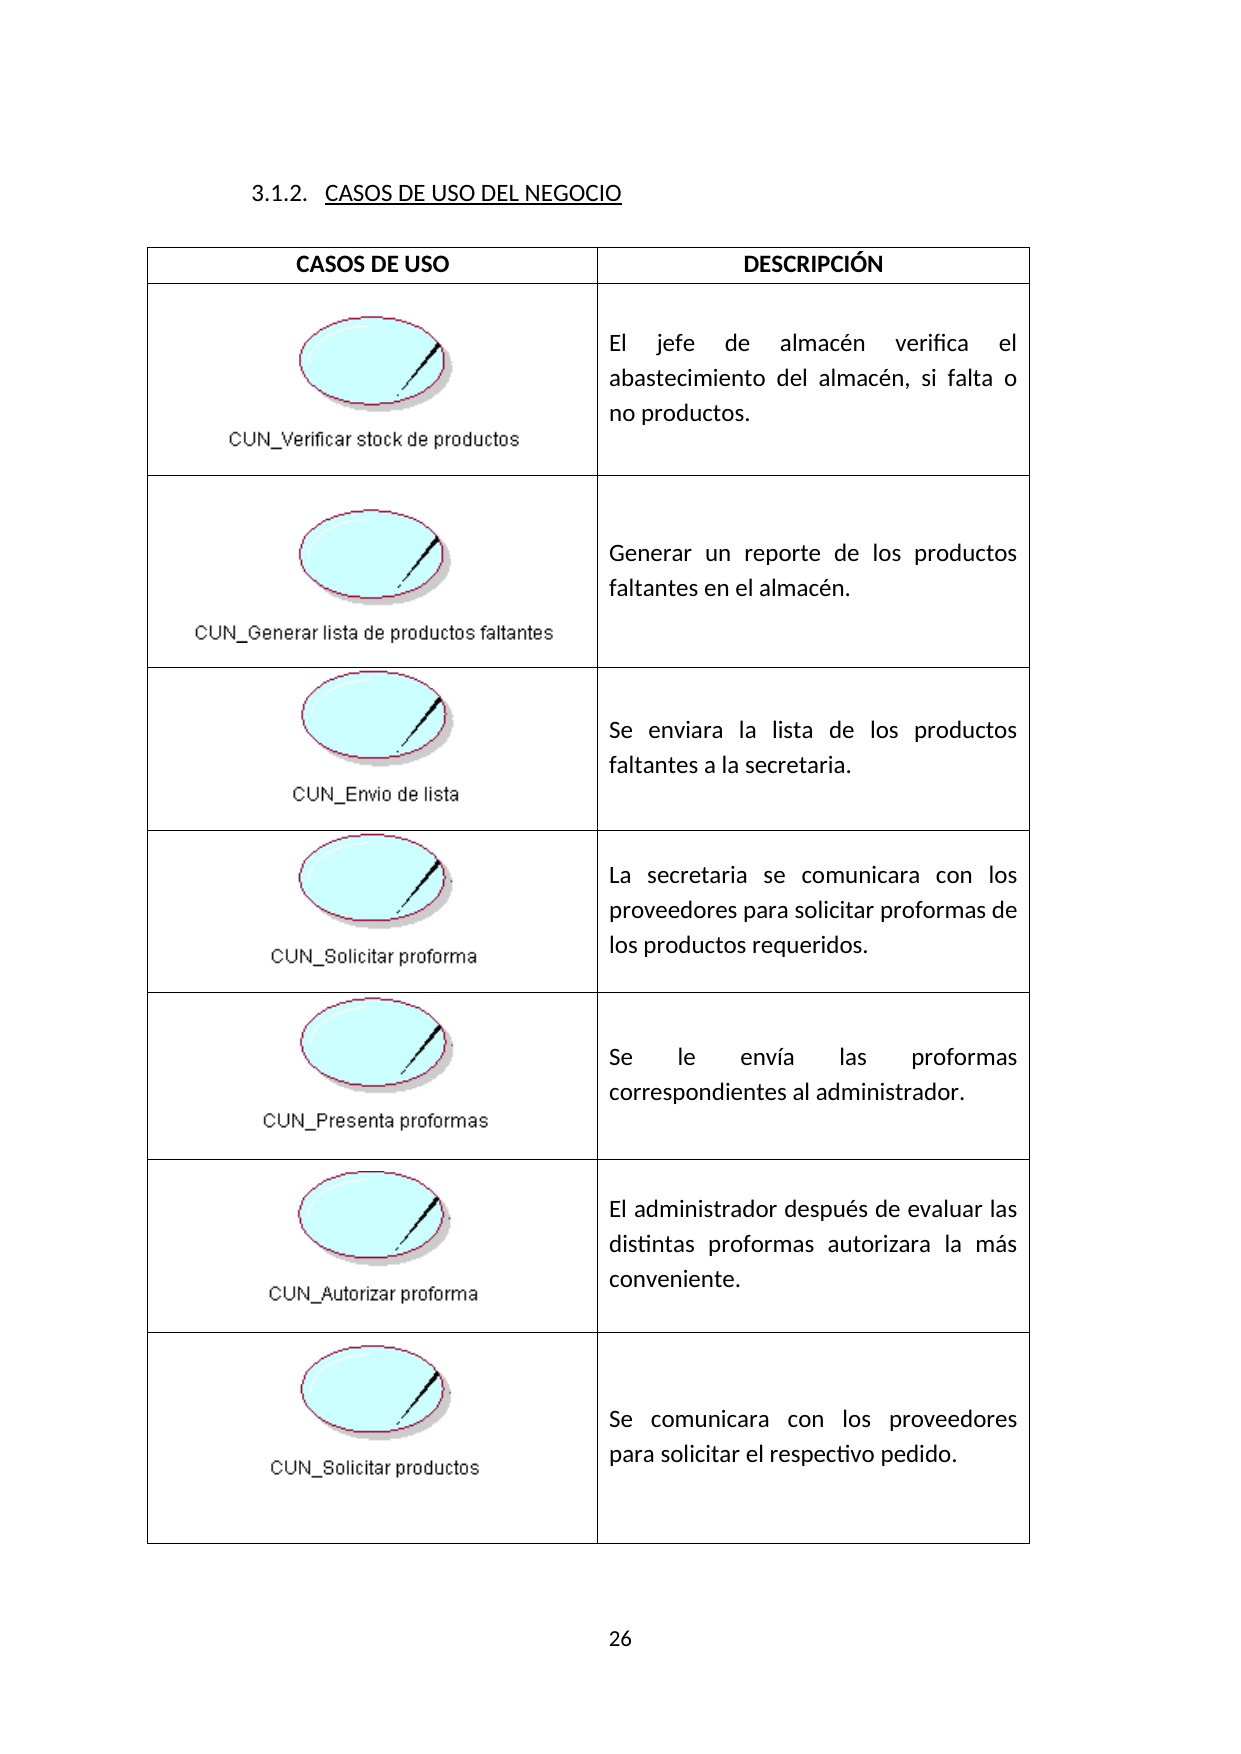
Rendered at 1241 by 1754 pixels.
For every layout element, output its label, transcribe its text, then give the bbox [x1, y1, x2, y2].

picture [267, 1344, 482, 1481]
picture [227, 315, 522, 451]
table_cell [148, 1333, 597, 1543]
picture [286, 668, 463, 806]
picture [269, 831, 480, 968]
table_cell [148, 668, 597, 830]
table_header DESCRIPCIÓN [598, 248, 1029, 283]
table_cell [148, 476, 597, 667]
picture [193, 508, 556, 643]
table_cell Generar un reporte de los productos faltantes en el almacén. [598, 476, 1029, 667]
table_cell [148, 284, 597, 475]
table_cell Se enviara la lista de los productos faltantes a la secretaria. [598, 668, 1029, 830]
table_cell El administrador después de evaluar las distintas proformas autorizara la más conveniente. [598, 1160, 1029, 1332]
list CASOS DE USO DEL NEGOCIO [251, 177, 1092, 208]
table_cell Se le envía las proformas correspondientes al administrador. [598, 993, 1029, 1158]
table_header CASOS DE USO [148, 248, 597, 283]
table_cell Se comunicara con los proveedores para solicitar el respectivo pedido. [598, 1333, 1029, 1543]
table_cell [148, 1160, 597, 1332]
table_cell [148, 993, 597, 1158]
picture [258, 993, 491, 1134]
table_cell El jefe de almacén verifica el abastecimiento del almacén, si falta o no productos. [598, 284, 1029, 475]
table_cell La secretaria se comunicara con los proveedores para solicitar proformas de los productos requeridos. [598, 831, 1029, 992]
picture [267, 1171, 482, 1307]
table_cell [148, 831, 597, 992]
